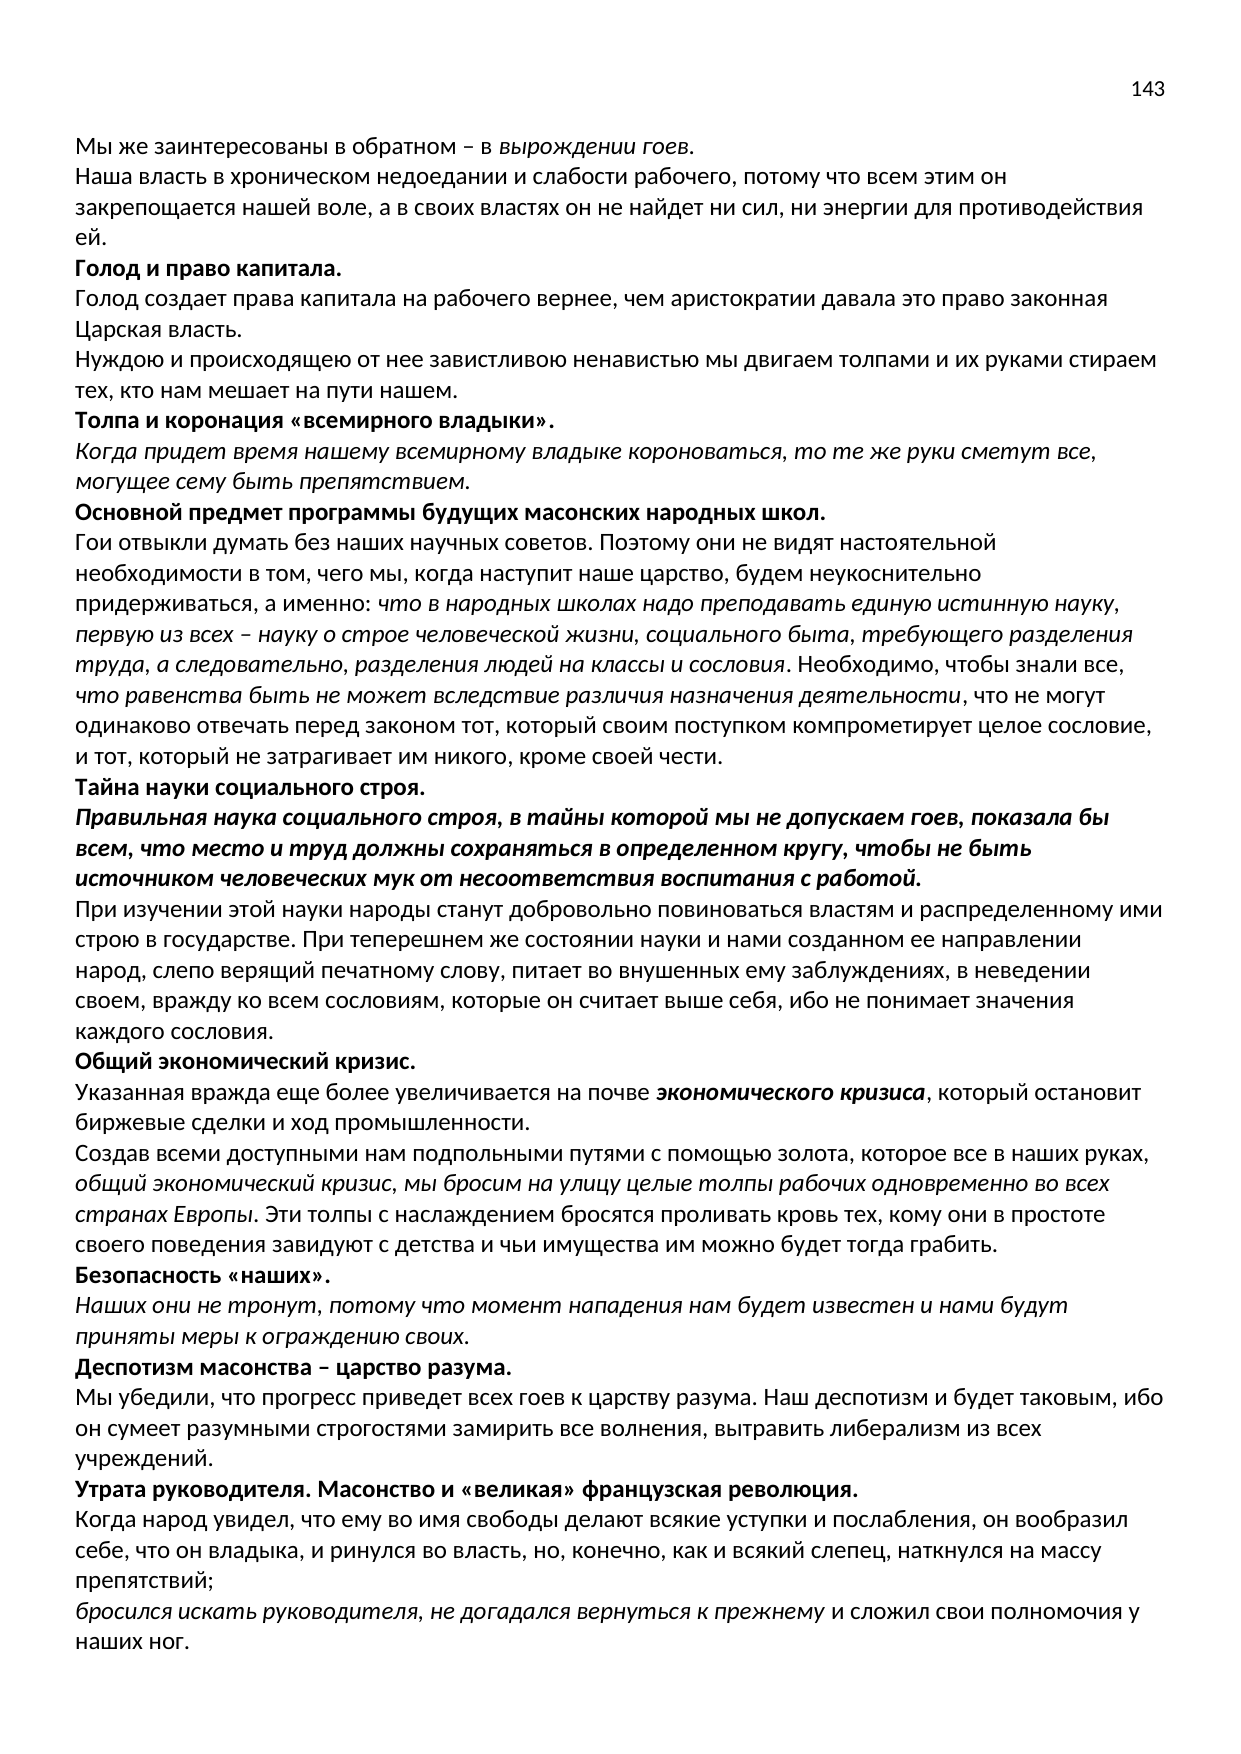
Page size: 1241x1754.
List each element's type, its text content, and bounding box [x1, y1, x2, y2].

text Деспотизм масонства – царство разума. [75, 1351, 1165, 1381]
text Когда народ увидел, что ему во имя свободы делают всякие уступки и послабления, он вообразил [75, 1503, 1165, 1534]
text бросился искать руководителя, не догадался вернуться к прежнему и сложил свои полномочия у наших ног. [75, 1595, 1165, 1656]
text Гои отвыкли думать без наших научных советов. Поэтому они не видят настоятельной необходимости в том, чего мы, когда наступит наше царство, будем неукоснительно придерживаться, а именно: что в народных школах надо преподавать единую истинную науку, первую из всех – науку о строе человеческой жизни, социального быта, требующего разделения труда, а следовательно, разделения людей на классы и сословия. Необходимо, чтобы знали все, что равенства быть не может вследствие различия назначения деятельности, что не могут одинаково отвечать перед законом тот, который своим поступком компрометирует целое сословие, и тот, который не затрагивает им никого, кроме своей чести. [75, 527, 1165, 771]
text Мы убедили, что прогресс приведет всех гоев к царству разума. Наш деспотизм и будет таковым, ибо он сумеет разумными строгостями замирить все волнения, вытравить либерализм из всех учреждений. [75, 1381, 1165, 1473]
text Голод создает права капитала на рабочего вернее, чем аристократии давала это право законная Царская власть. [75, 282, 1165, 343]
text Утрата руководителя. Масонство и «великая» французская революция. [75, 1473, 1165, 1503]
text Правильная наука социального строя, в тайны которой мы не допускаем гоев, показала бы всем, что место и труд должны сохраняться в определенном кругу, чтобы не быть источником человеческих мук от несоответствия воспитания с работой. [75, 801, 1165, 893]
text Толпа и коронация «всемирного владыки». [75, 404, 1165, 435]
text Голод и право капитала. [75, 252, 1165, 282]
text Тайна науки социального строя. [75, 771, 1165, 801]
text Безопасность «наших». [75, 1259, 1165, 1289]
text Наша власть в хроническом недоедании и слабости рабочего, потому что всем этим он закрепощается нашей воле, а в своих властях он не найдет ни сил, ни энергии для противодействия ей. [75, 160, 1165, 252]
text Указанная вражда еще более увеличивается на почве экономического кризиса, который остановит биржевые сделки и ход промышленности. [75, 1076, 1165, 1137]
text Когда придет время нашему всемирному владыке короноваться, то те же руки сметут все, могущее сему быть препятствием. [75, 435, 1165, 496]
text себе, что он владыка, и ринулся во власть, но, конечно, как и всякий слепец, наткнулся на массу препятствий; [75, 1534, 1165, 1595]
text Нуждою и происходящею от нее завистливою ненавистью мы двигаем толпами и их руками стираем тех, кто нам мешает на пути нашем. [75, 343, 1165, 404]
text Наших они не тронут, потому что момент нападения нам будет известен и нами будут приняты меры к ограждению своих. [75, 1289, 1165, 1351]
text При изучении этой науки народы станут добровольно повиноваться властям и распределенному ими строю в государстве. При теперешнем же состоянии науки и нами созданном ее направлении [75, 893, 1165, 954]
text народ, слепо верящий печатному слову, питает во внушенных ему заблуждениях, в неведении своем, вражду ко всем сословиям, которые он считает выше себя, ибо не понимает значения каждого сословия. [75, 954, 1165, 1045]
text Основной предмет программы будущих масонских народных школ. [75, 496, 1165, 527]
text Мы же заинтересованы в обратном – в вырождении гоев. [75, 130, 1165, 160]
text Создав всеми доступными нам подпольными путями с помощью золота, которое все в наших руках, общий экономический кризис, мы бросим на улицу целые толпы рабочих одновременно во всех странах Европы. Эти толпы с наслаждением бросятся проливать кровь тех, кому они в простоте своего поведения завидуют с детства и чьи имущества им можно будет тогда грабить. [75, 1137, 1165, 1259]
text Общий экономический кризис. [75, 1045, 1165, 1076]
